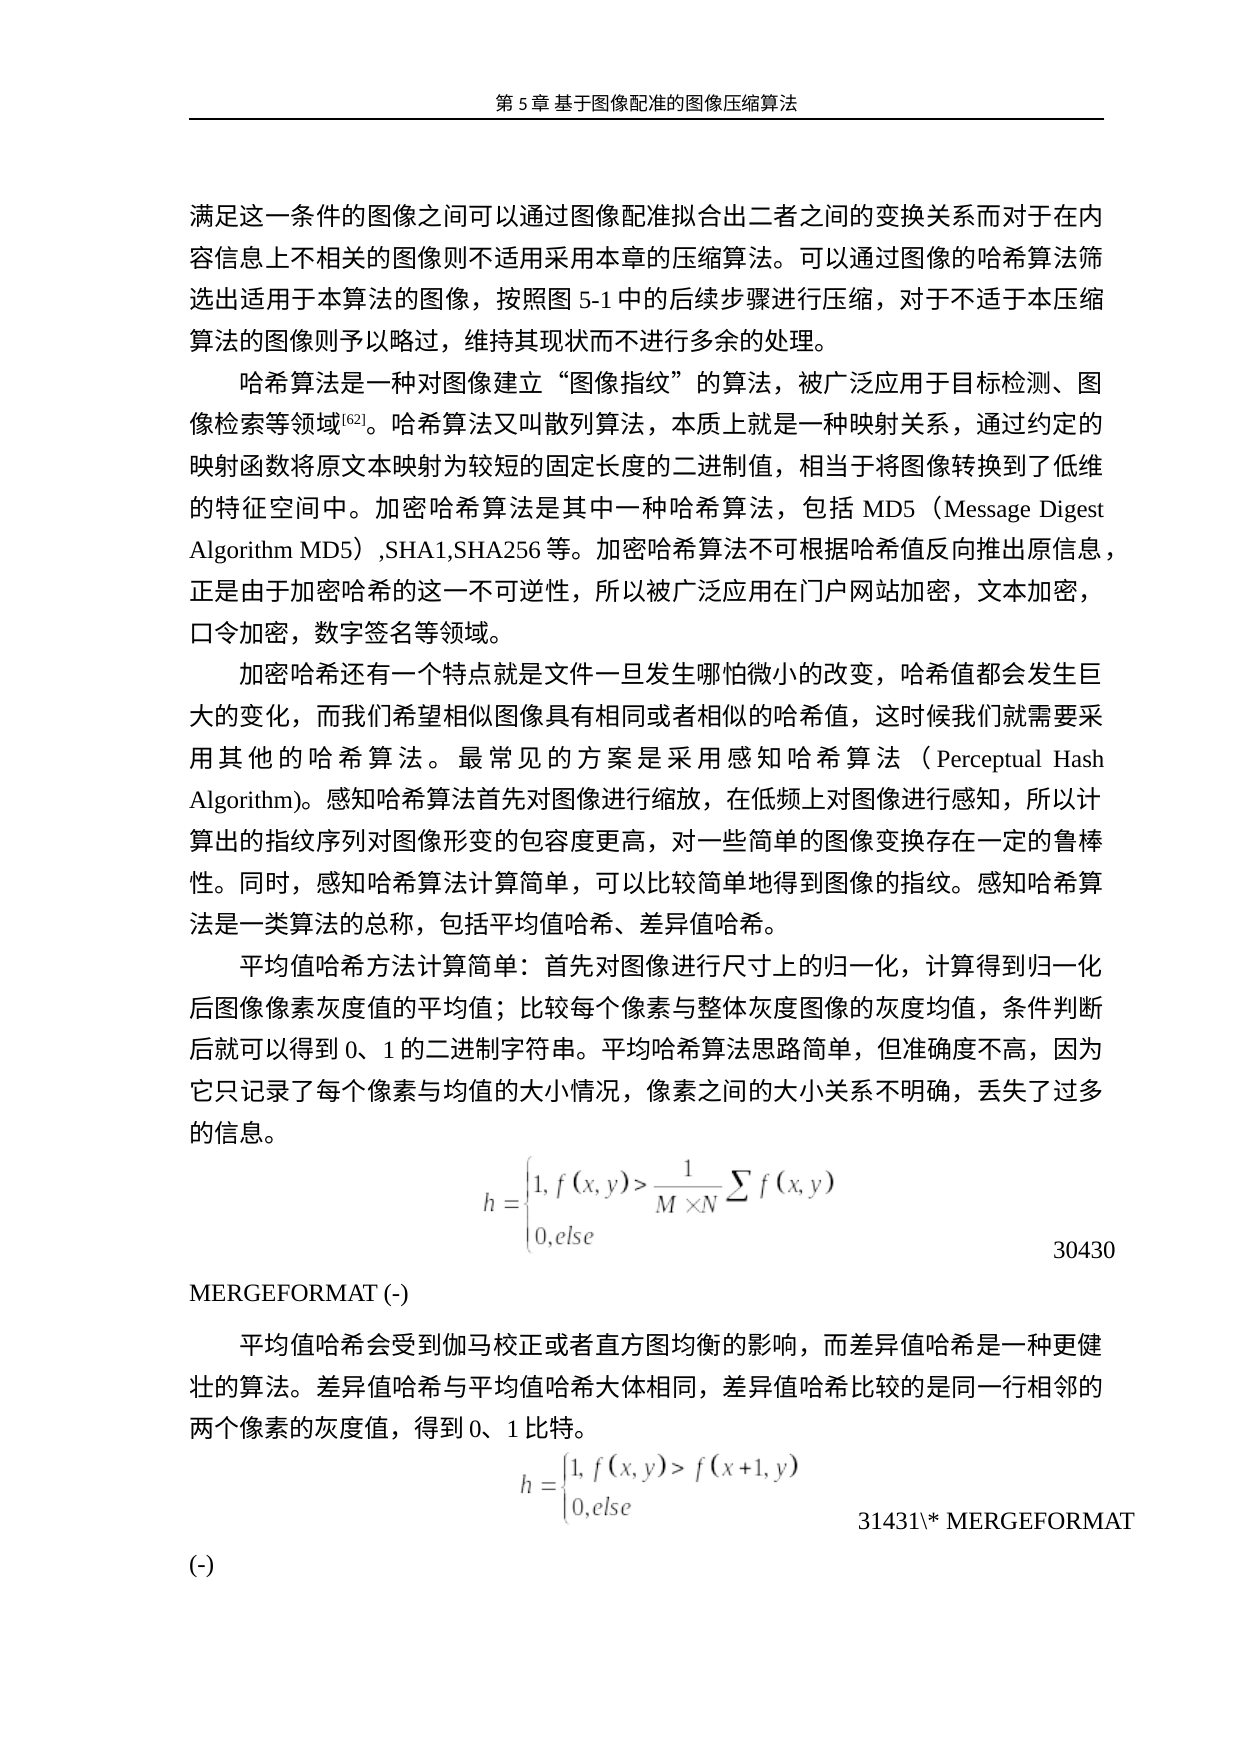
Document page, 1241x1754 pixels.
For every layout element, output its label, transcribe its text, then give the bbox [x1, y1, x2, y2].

text 加密哈希还有一个特点就是文件一旦发生哪怕微小的改变，哈希值都会发生巨大的变化，而我们希望相似图像具有相同或者相似的哈希值，这时候我们就需要采用其他的哈希算法。最常见的方案是采用感知哈希算法（Perceptual Hash Algorithm)。感知哈希算法首先对图像进行缩放，在低频上对图像进行感知，所以计算出的指纹序列对图像形变的包容度更高，对一些简单的图像变换存在一定的鲁棒性。同时，感知哈希算法计算简单，可以比较简单地得到图像的指纹。感知哈希算法是一类算法的总称，包括平均值哈希、差异值哈希。 [189, 651, 1104, 942]
text 平均值哈希会受到伽马校正或者直方图均衡的影响，而差异值哈希是一种更健壮的算法。差异值哈希与平均值哈希大体相同，差异值哈希比较的是同一行相邻的两个像素的灰度值，得到0、1比特。 [189, 1321, 1104, 1446]
text 平均值哈希方法计算简单：首先对图像进行尺寸上的归一化，计算得到归一化后图像像素灰度值的平均值；比较每个像素与整体灰度图像的灰度均值，条件判断后就可以得到0、1的二进制字符串。平均哈希算法思路简单，但准确度不高，因为它只记录了每个像素与均值的大小情况，像素之间的大小关系不明确，丢失了过多的信息。 [189, 942, 1104, 1151]
text 哈希算法是一种对图像建立“图像指纹”的算法，被广泛应用于目标检测、图像检索等领域[62]。哈希算法又叫散列算法，本质上就是一种映射关系，通过约定的映射函数将原文本映射为较短的固定长度的二进制值，相当于将图像转换到了低维的特征空间中。加密哈希算法是其中一种哈希算法，包括MD5（Message Digest Algorithm MD5）,SHA1,SHA256等。加密哈希算法不可根据哈希值反向推出原信息，正是由于加密哈希的这一不可逆性，所以被广泛应用在门户网站加密，文本加密，口令加密，数字签名等领域。 [189, 359, 1104, 651]
